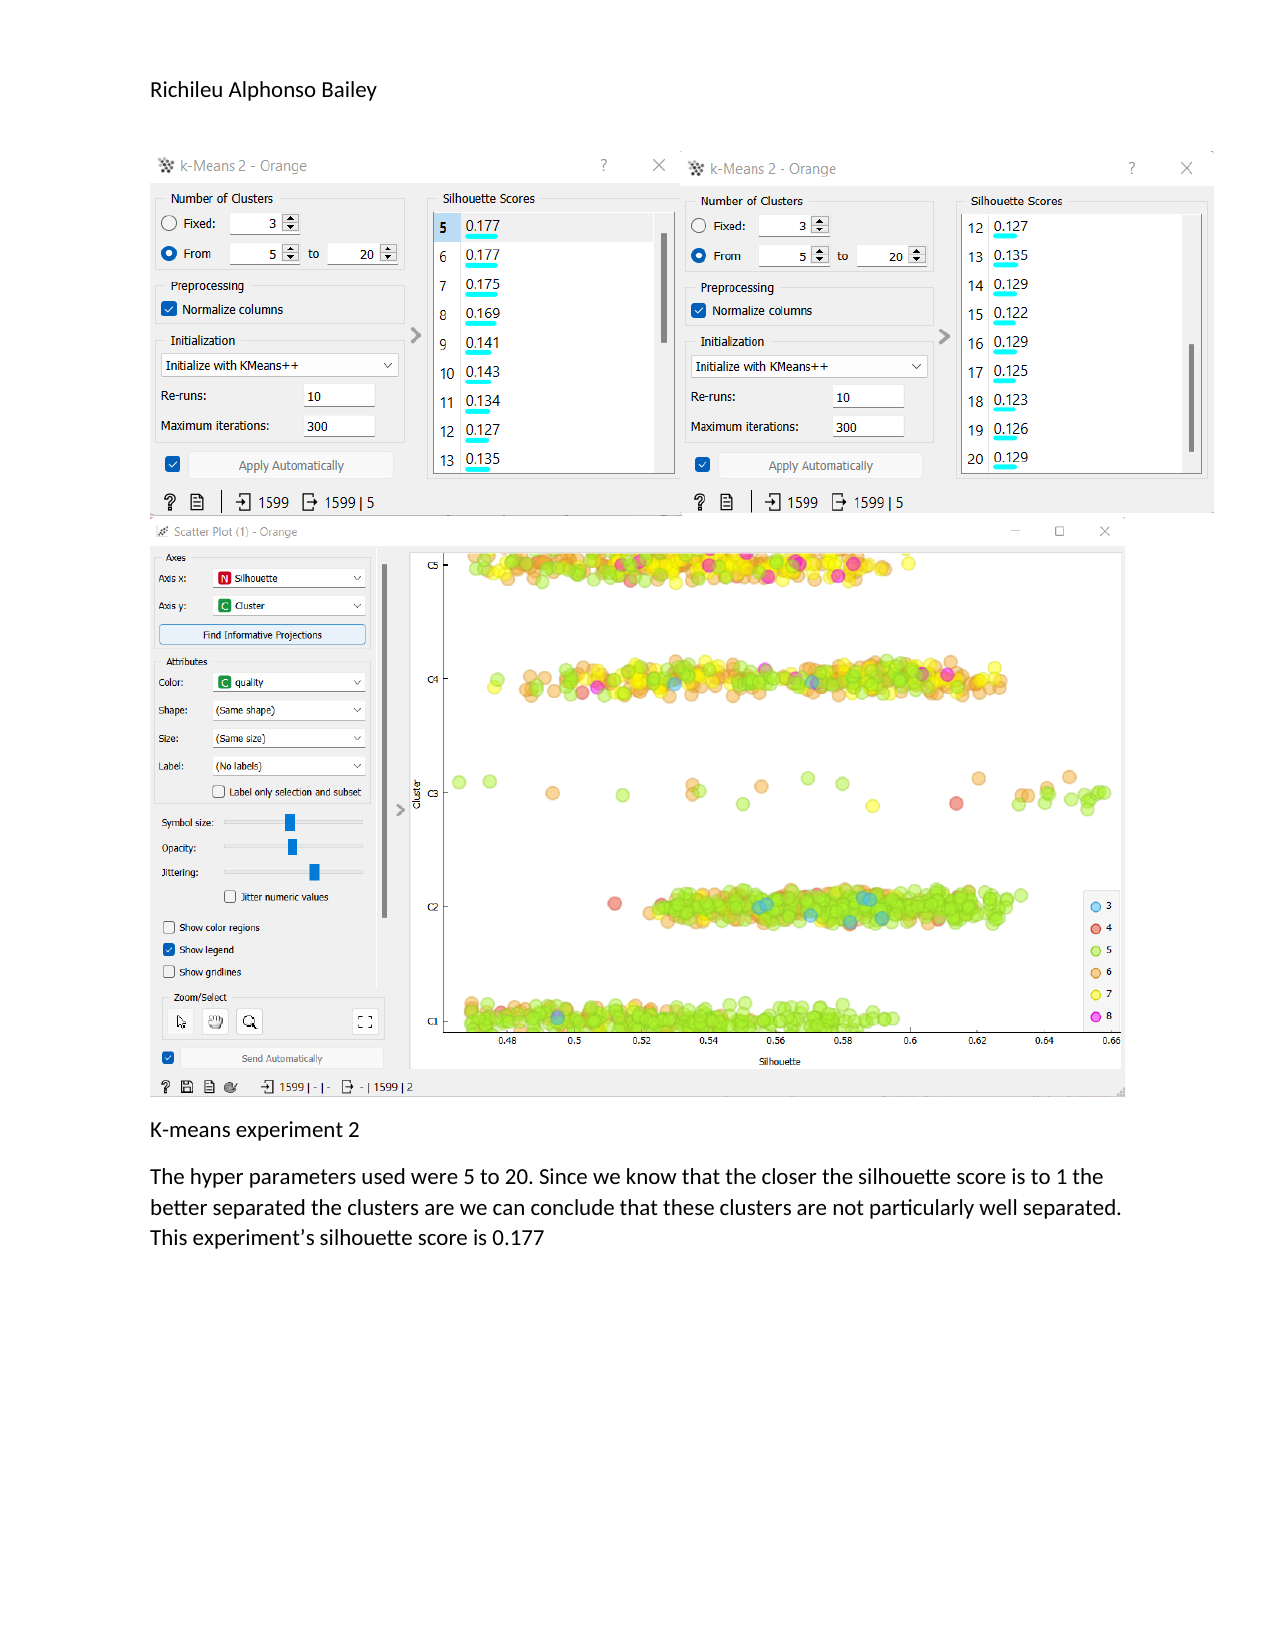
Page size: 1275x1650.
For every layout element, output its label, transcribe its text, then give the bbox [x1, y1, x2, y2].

text The hyper parameters used were 5 to 20. Since we know that the closer the silhouette score is to 1 the better separated the clusters are we can conclude that these clusters are not particularly well separated. This experiment’s silhouette score is 0.177 [150, 1162, 1125, 1251]
picture [150, 517, 1125, 1097]
text K-means experiment 2 [150, 1116, 1125, 1143]
picture [150, 150, 1214, 516]
